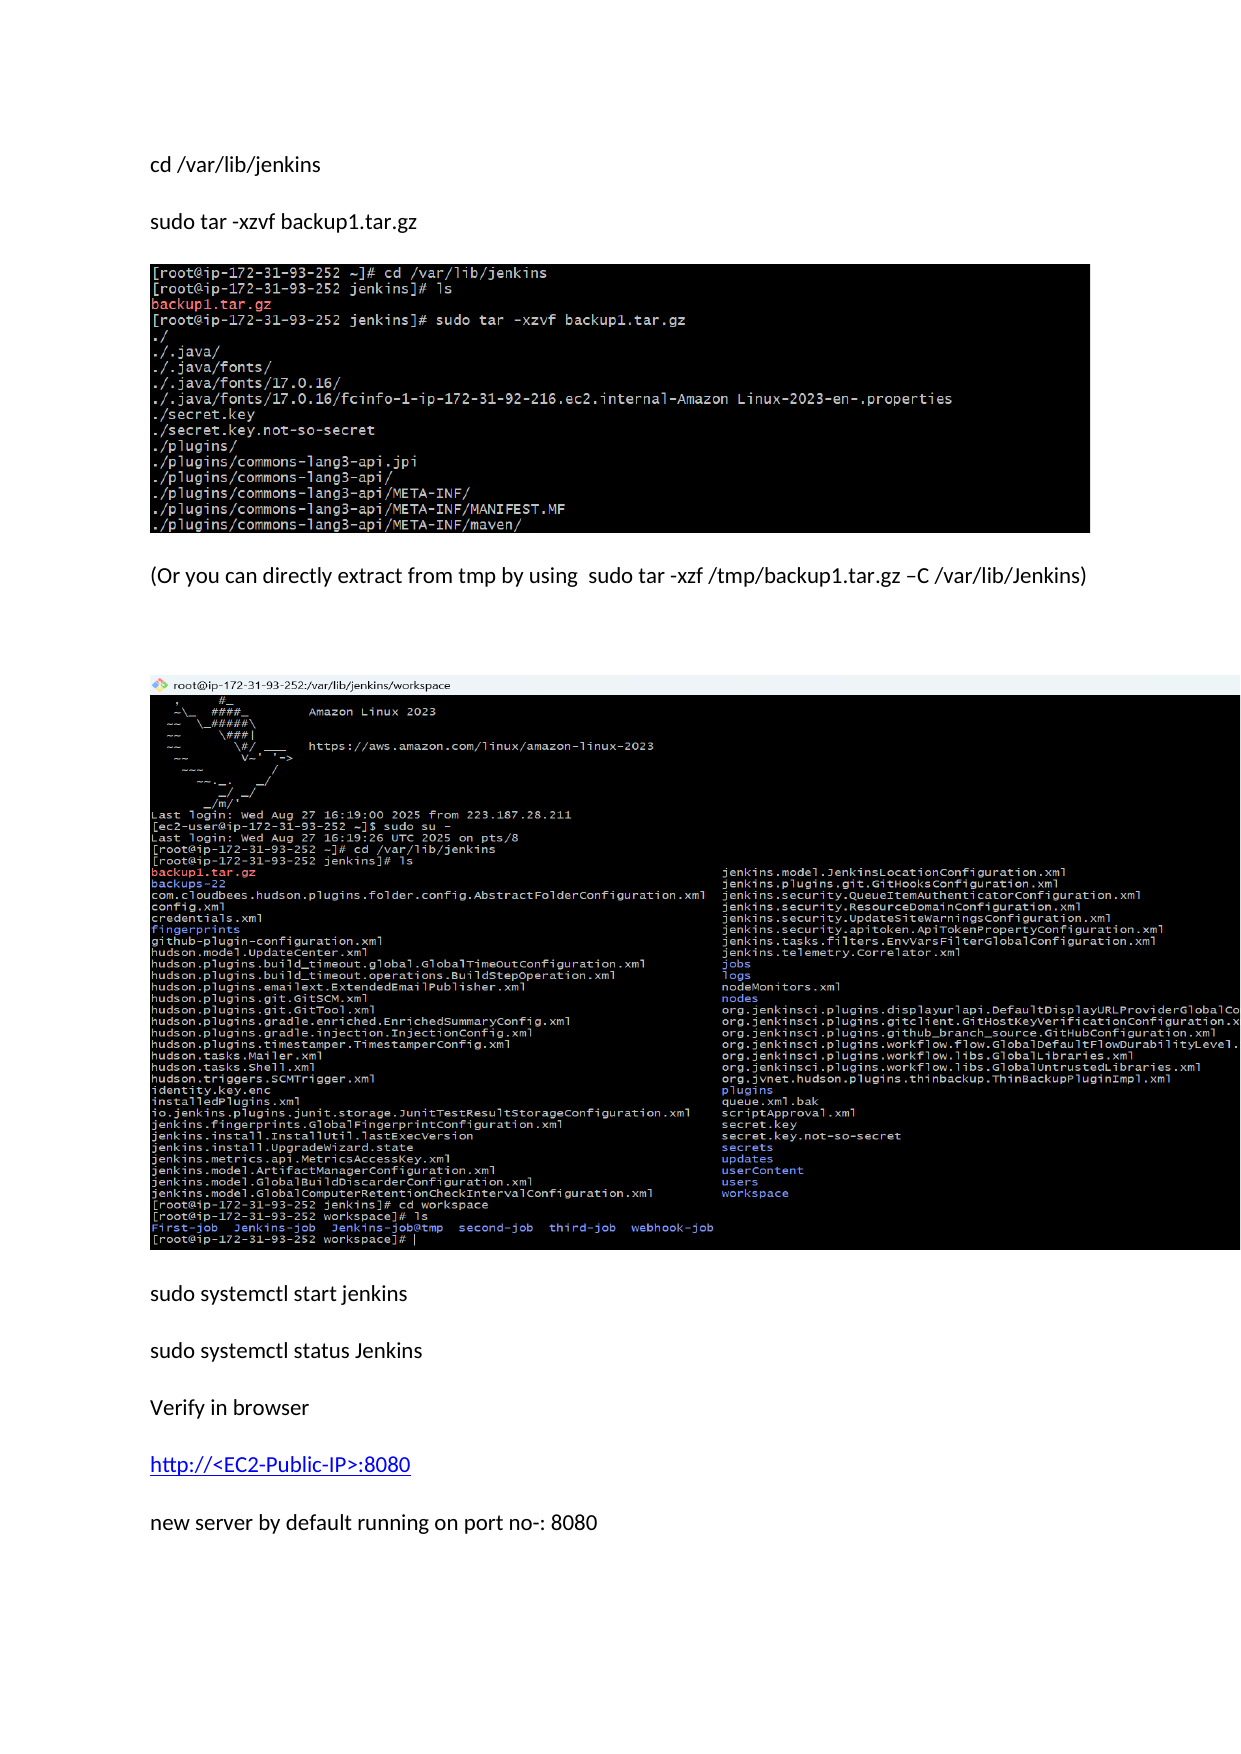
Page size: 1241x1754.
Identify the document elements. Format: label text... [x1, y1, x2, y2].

text sudo systemctl status Jenkins [150, 1336, 1090, 1364]
text http://<EC2-Public-IP>:8080 [150, 1451, 1090, 1478]
text sudo systemctl start jenkins [150, 1279, 1090, 1307]
text (Or you can directly extract from tmp by using sudo tar -xzf /tmp/backup1.tar.gz –C /var/lib/Jenkins) [150, 561, 1090, 589]
picture [150, 264, 1091, 533]
text sudo tar -xzvf backup1.tar.gz [150, 207, 1090, 235]
text new server by default running on port no-: 8080 [150, 1508, 1090, 1536]
picture [150, 675, 1241, 1250]
text Verify in browser [150, 1393, 1090, 1421]
text cd /var/lib/jenkins [150, 150, 1090, 178]
